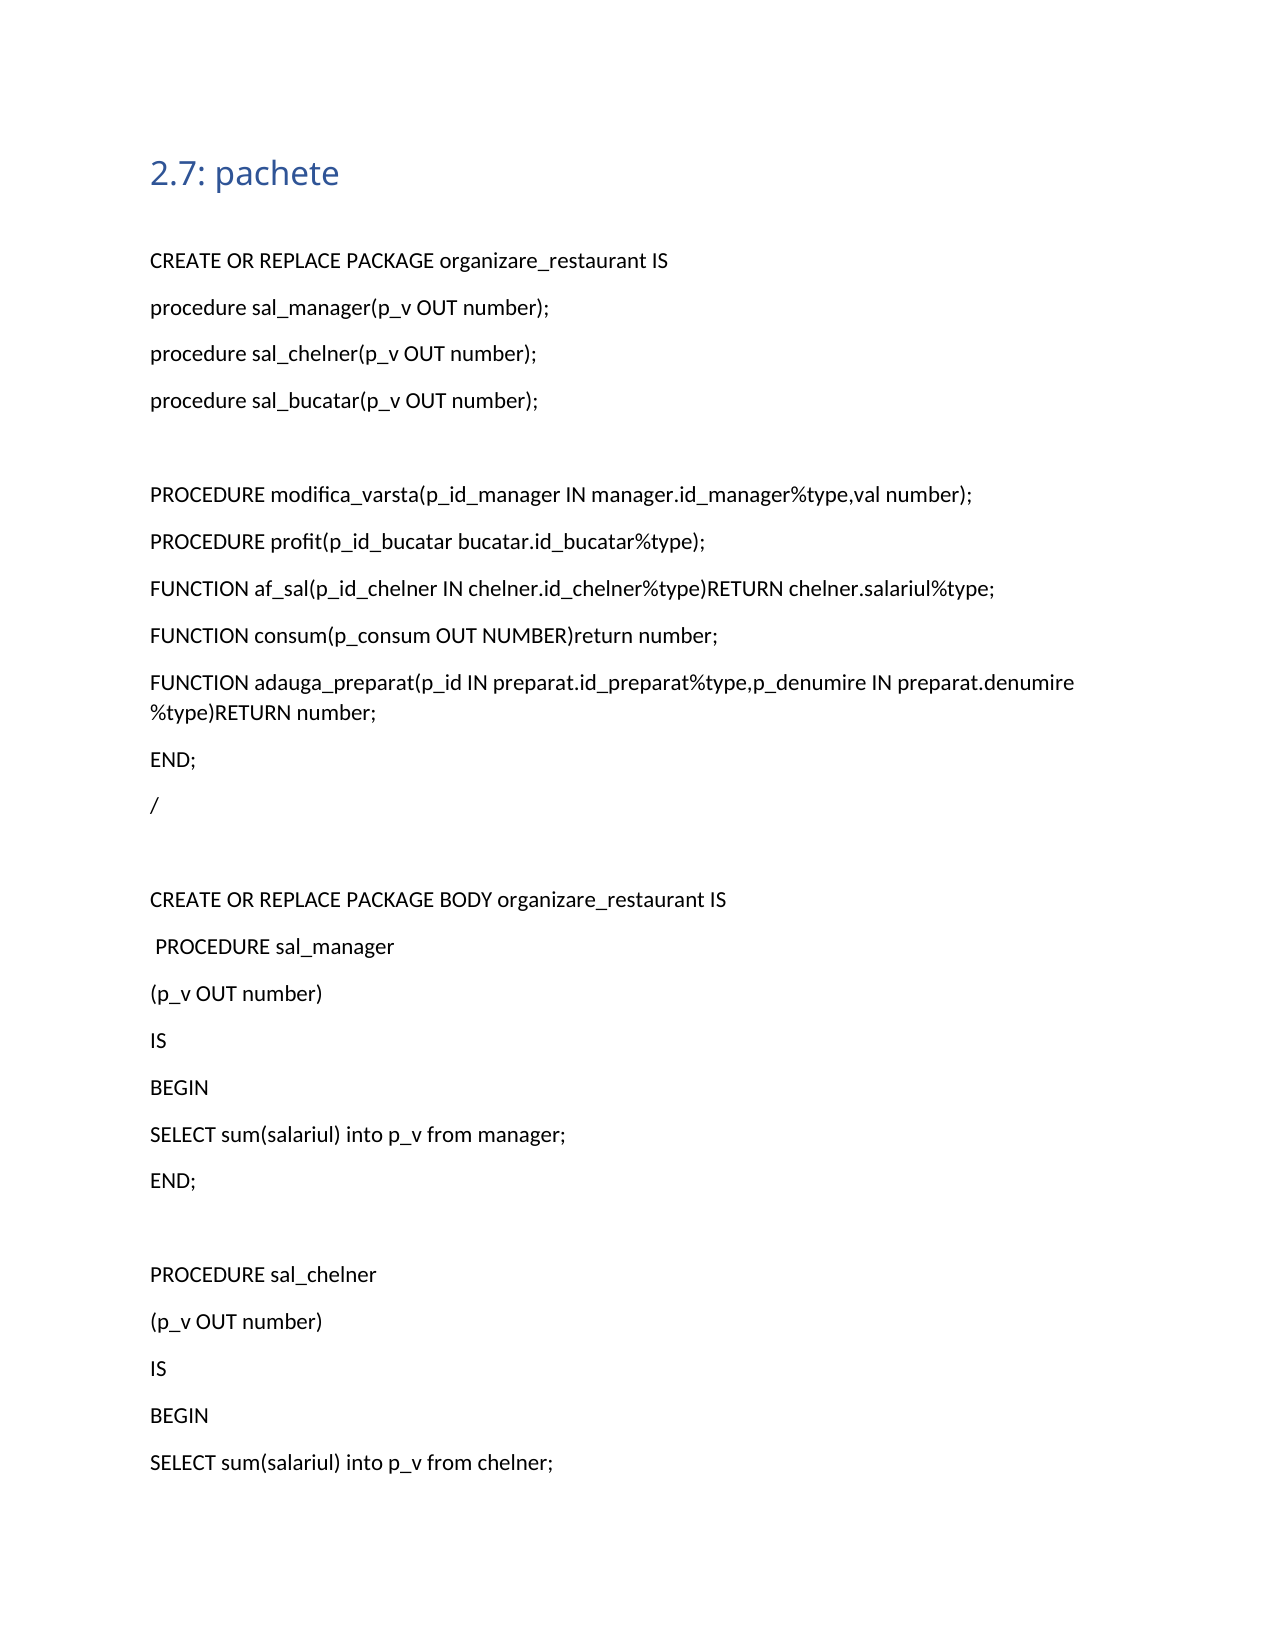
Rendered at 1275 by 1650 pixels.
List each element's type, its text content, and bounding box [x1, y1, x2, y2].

text PROCEDURE modifica_varsta(p_id_manager IN manager.id_manager%type,val number); [150, 480, 1125, 508]
text PROCEDURE sal_chelner [150, 1260, 1125, 1288]
text (p_v OUT number) [150, 1307, 1125, 1335]
text SELECT sum(salariul) into p_v from manager; [150, 1120, 1125, 1148]
text PROCEDURE sal_manager [150, 932, 1125, 960]
text PROCEDURE profit(p_id_bucatar bucatar.id_bucatar%type); [150, 527, 1125, 555]
text CREATE OR REPLACE PACKAGE BODY organizare_restaurant IS [150, 885, 1125, 913]
text IS [150, 1354, 1125, 1382]
text SELECT sum(salariul) into p_v from chelner; [150, 1448, 1125, 1476]
subtitle 2.7: pachete [150, 150, 1125, 195]
text procedure sal_chelner(p_v OUT number); [150, 339, 1125, 368]
text FUNCTION adauga_preparat(p_id IN preparat.id_preparat%type,p_denumire IN preparat.denumire%type)RETURN number; [150, 668, 1125, 726]
text END; [150, 1167, 1125, 1195]
text CREATE OR REPLACE PACKAGE organizare_restaurant IS [150, 246, 1125, 274]
text FUNCTION af_sal(p_id_chelner IN chelner.id_chelner%type)RETURN chelner.salariul%type; [150, 574, 1125, 602]
text procedure sal_manager(p_v OUT number); [150, 293, 1125, 321]
text BEGIN [150, 1073, 1125, 1101]
text END; [150, 745, 1125, 773]
text / [150, 792, 1125, 820]
text FUNCTION consum(p_consum OUT NUMBER)return number; [150, 621, 1125, 649]
text IS [150, 1026, 1125, 1054]
text BEGIN [150, 1401, 1125, 1429]
text procedure sal_bucatar(p_v OUT number); [150, 386, 1125, 414]
text (p_v OUT number) [150, 979, 1125, 1007]
